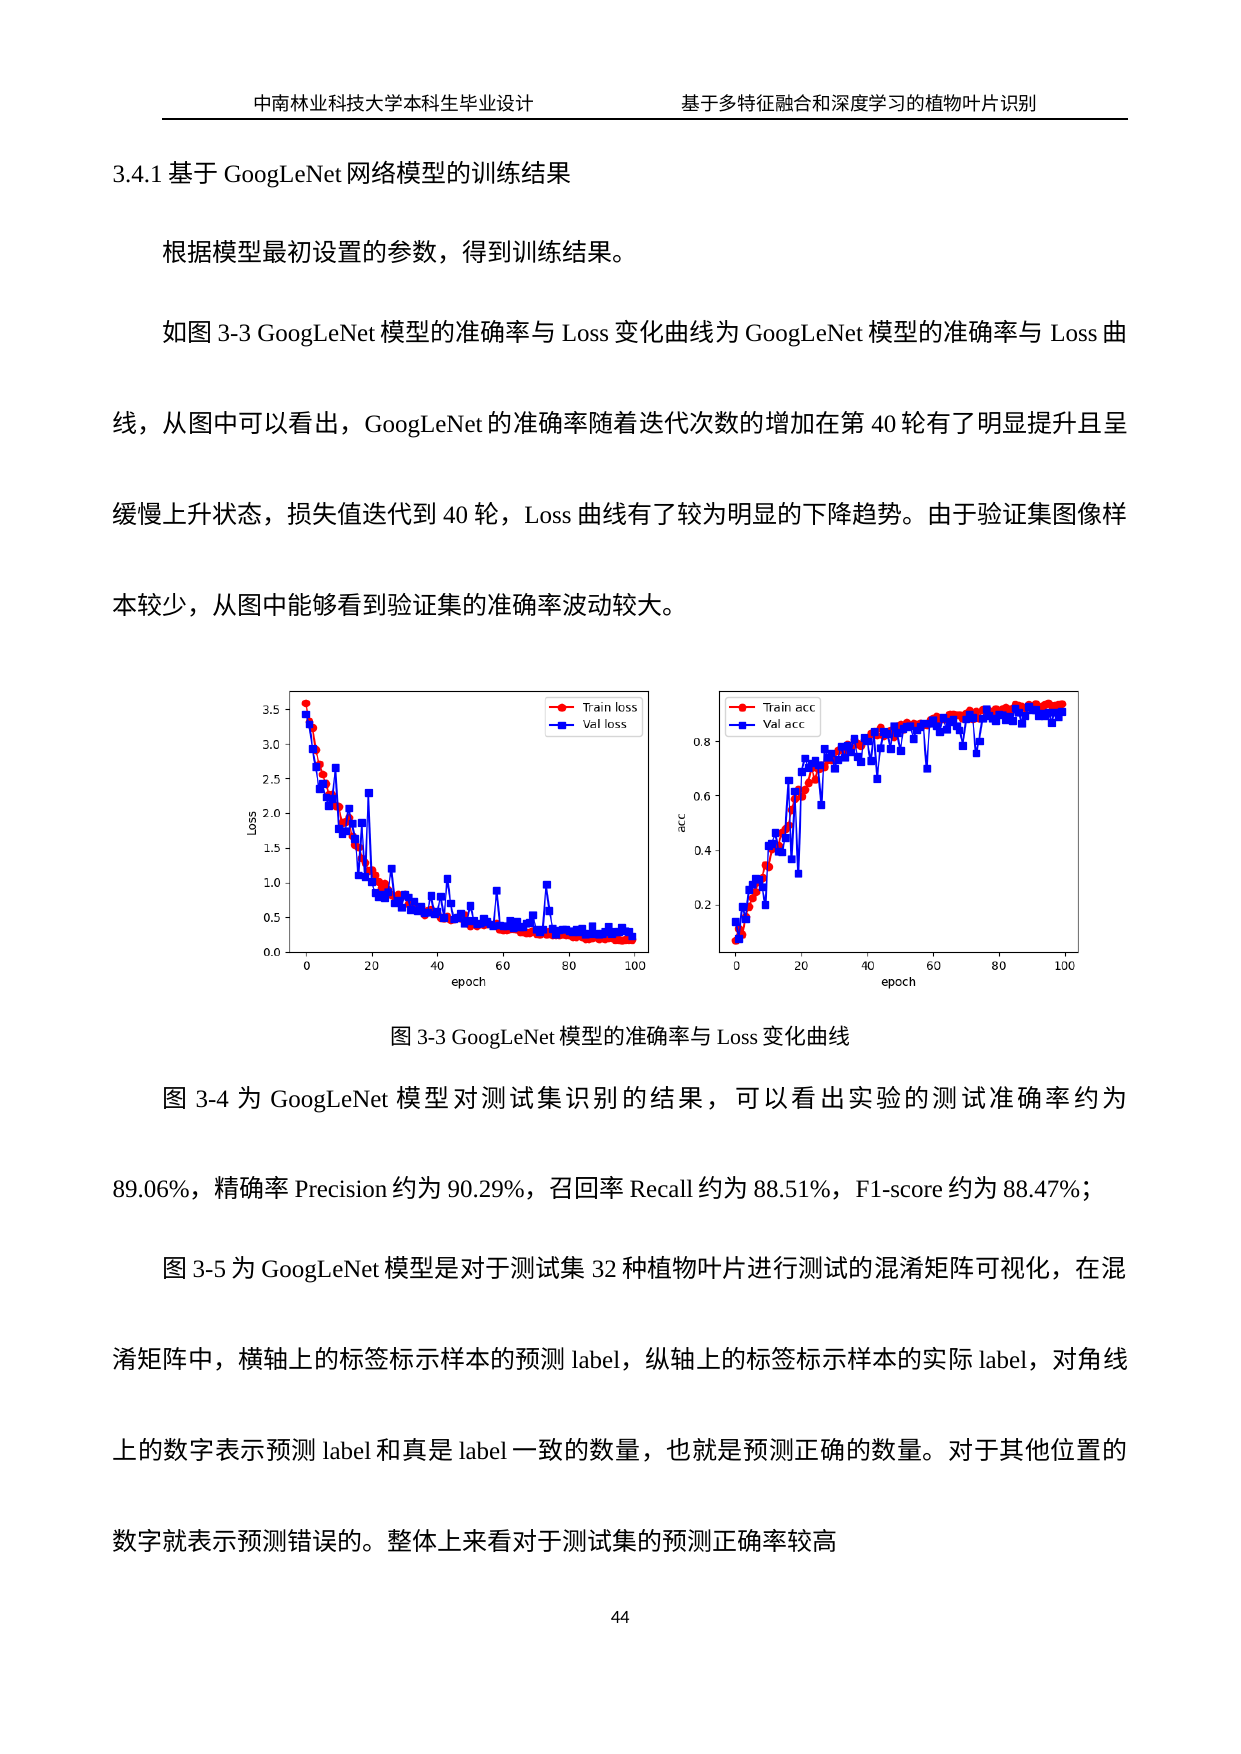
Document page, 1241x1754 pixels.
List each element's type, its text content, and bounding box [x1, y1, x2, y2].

picture [162, 650, 1178, 989]
text 3.4.1 基于GoogLeNet网络模型的训练结果 [112, 139, 1128, 204]
text 图3-4为GoogLeNet模型对测试集识别的结果，可以看出实验的测试准确率约为89.06%，精确率Precision约为90.29%，召回率Recall约为88.51%，F1-score约为88.47%； [112, 1064, 1128, 1219]
text 如图3-3 GoogLeNet模型的准确率与Loss变化曲线为GoogLeNet模型的准确率与 Loss曲线，从图中可以看出，GoogLeNet的准确率随着迭代次数的增加在第40轮有了明显提升且呈缓慢上升状态，损失值迭代到 40 轮，Loss 曲线有了较为明显的下降趋势。由于验证集图像样本较少，从图中能够看到验证集的准确率波动较大。 [112, 298, 1128, 636]
text 图3-5为GoogLeNet模型是对于测试集32种植物叶片进行测试的混淆矩阵可视化，在混淆矩阵中，横轴上的标签标示样本的预测label，纵轴上的标签标示样本的实际label，对角线上的数字表示预测label和真是label一致的数量，也就是预测正确的数量。对于其他位置的数字就表示预测错误的。整体上来看对于测试集的预测正确率较高 [112, 1234, 1128, 1572]
text 根据模型最初设置的参数，得到训练结果。 [112, 218, 1128, 283]
text 图3-3 GoogLeNet模型的准确率与Loss变化曲线 [112, 1019, 1128, 1052]
